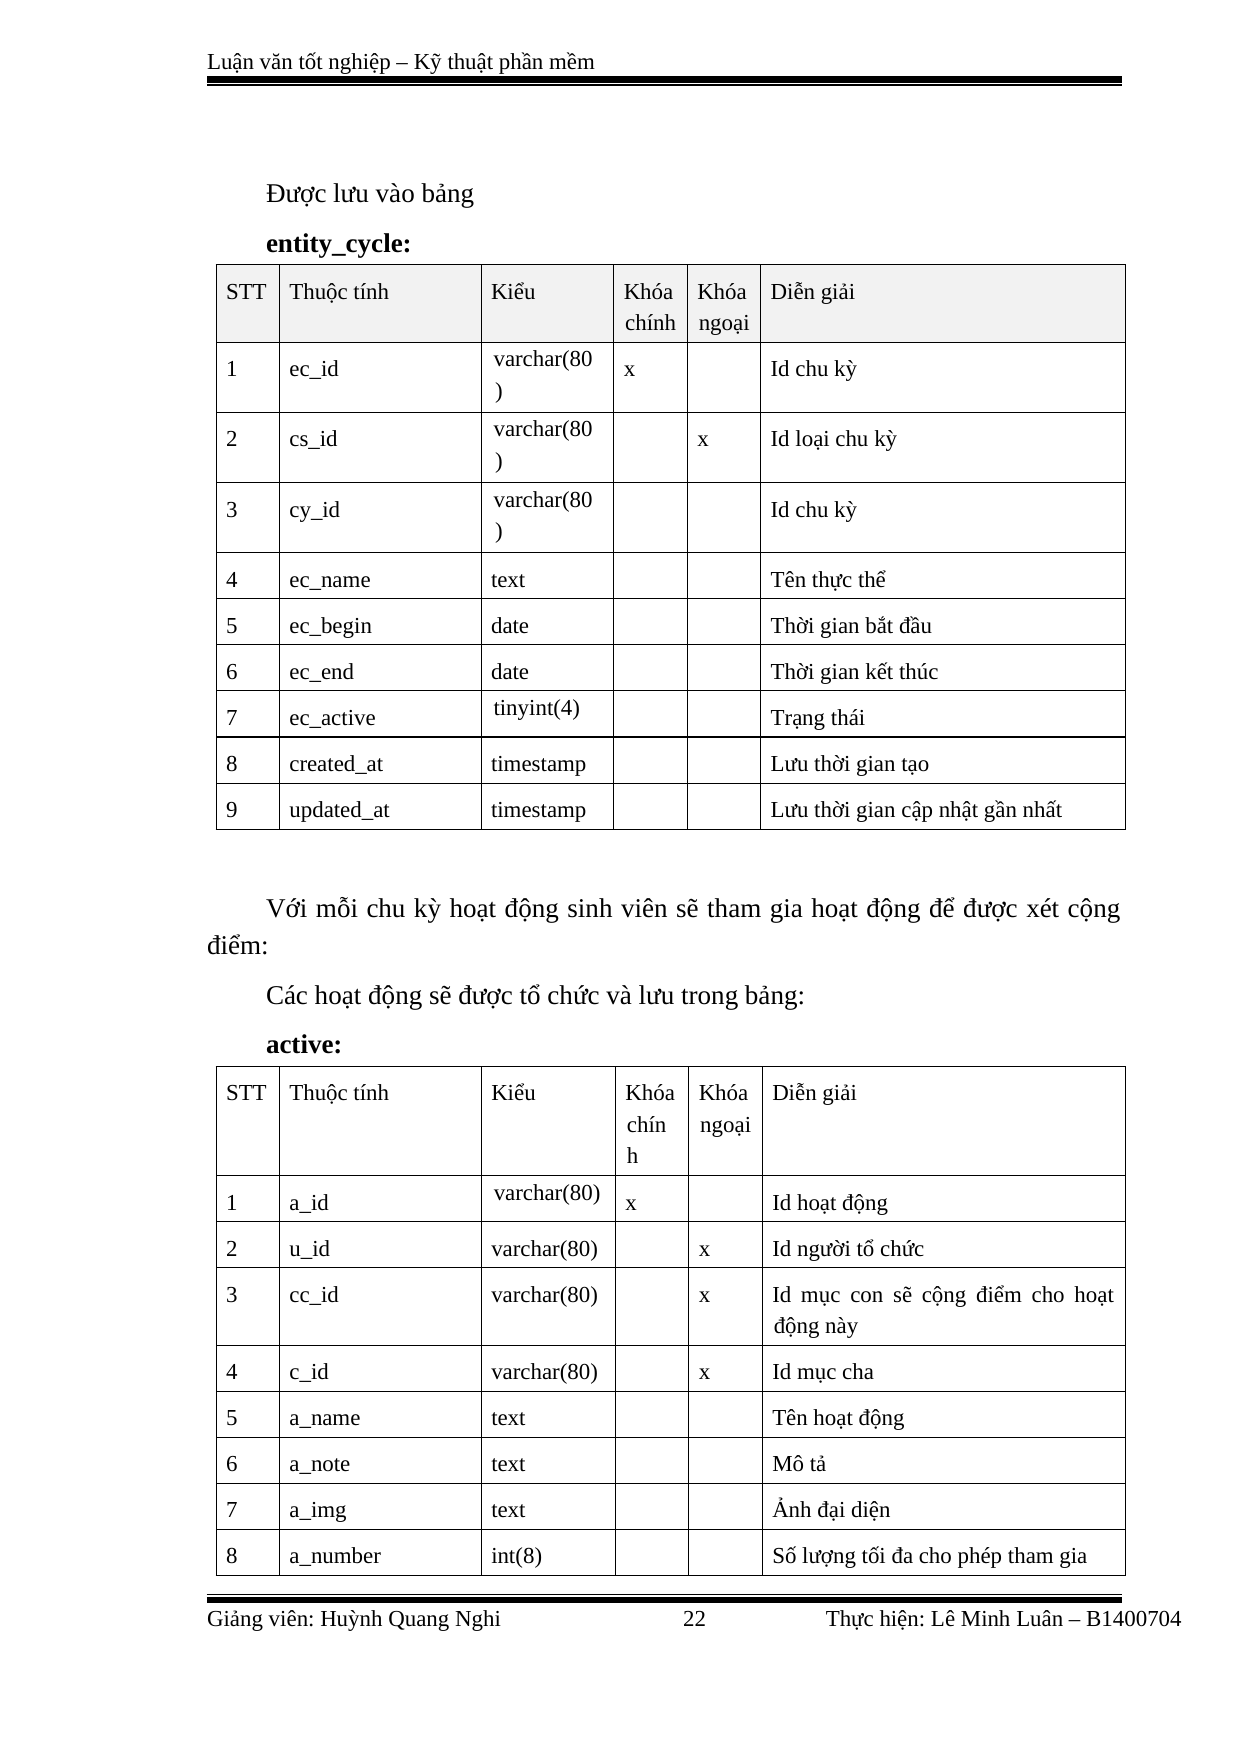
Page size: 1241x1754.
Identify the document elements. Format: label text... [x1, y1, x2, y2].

table_cell cc_id [280, 1268, 481, 1345]
table_cell [689, 1484, 762, 1529]
text Các hoạt động sẽ được tổ chức và lưu trong bảng: [207, 979, 1122, 1010]
table_cell ec_id [280, 343, 481, 412]
table_cell Mô tả [763, 1438, 1125, 1483]
table_cell date [482, 599, 613, 644]
table_cell tinyint(4) [482, 691, 613, 736]
table_header STT [217, 1067, 279, 1175]
table_cell [614, 784, 687, 828]
table_header Thuộc tính [280, 1067, 481, 1175]
table_cell x [616, 1176, 688, 1221]
table_cell varchar(80) [482, 413, 613, 482]
table_cell text [482, 1438, 615, 1483]
table_cell Tên thực thể [761, 553, 1125, 598]
table_cell 9 [217, 784, 279, 828]
table_cell [689, 1438, 762, 1483]
table_cell 7 [217, 691, 279, 736]
table_cell a_id [280, 1176, 481, 1221]
table_cell varchar(80) [482, 1268, 615, 1345]
table_cell date [482, 645, 613, 690]
table_cell a_name [280, 1392, 481, 1437]
table_cell varchar(80) [482, 1346, 615, 1391]
table_cell 1 [217, 343, 279, 412]
table_cell int(8) [482, 1530, 615, 1575]
table_cell [614, 691, 687, 736]
table_cell [614, 413, 687, 482]
table_cell text [482, 1392, 615, 1437]
table_cell ec_end [280, 645, 481, 690]
table_header Khóa ngoại [688, 265, 760, 342]
table_cell Lưu thời gian tạo [761, 738, 1125, 782]
table_cell [616, 1484, 688, 1529]
table_cell ec_begin [280, 599, 481, 644]
table_cell x [689, 1222, 762, 1267]
table_cell Ảnh đại diện [763, 1484, 1125, 1529]
table_cell [688, 343, 760, 412]
table_cell [689, 1176, 762, 1221]
table_cell timestamp [482, 784, 613, 828]
table_cell 5 [217, 599, 279, 644]
table_cell varchar(80) [482, 1176, 615, 1221]
table_cell x [689, 1346, 762, 1391]
table_cell [688, 599, 760, 644]
table_cell a_note [280, 1438, 481, 1483]
table_cell Thời gian bắt đầu [761, 599, 1125, 644]
table_cell x [689, 1268, 762, 1345]
table_cell [689, 1530, 762, 1575]
table_cell [616, 1392, 688, 1437]
table_header Diễn giải [763, 1067, 1125, 1175]
table_header Khóa chính [616, 1067, 688, 1175]
table_cell ec_active [280, 691, 481, 736]
text Với mỗi chu kỳ hoạt động sinh viên sẽ tham gia hoạt động để được xét cộng điểm: [207, 892, 1122, 960]
table_cell [688, 483, 760, 552]
table_header Diễn giải [761, 265, 1125, 342]
table_cell [616, 1268, 688, 1345]
table_cell c_id [280, 1346, 481, 1391]
table_cell timestamp [482, 738, 613, 782]
table_cell Lưu thời gian cập nhật gần nhất [761, 784, 1125, 828]
text active: [207, 1029, 1122, 1060]
table_cell varchar(80) [482, 483, 613, 552]
table_cell Id loại chu kỳ [761, 413, 1125, 482]
table_cell 6 [217, 645, 279, 690]
table_cell cs_id [280, 413, 481, 482]
table_cell [614, 553, 687, 598]
table_cell Id chu kỳ [761, 483, 1125, 552]
table_cell [688, 553, 760, 598]
table_header STT [217, 265, 279, 342]
table_cell Thời gian kết thúc [761, 645, 1125, 690]
table_cell Id hoạt động [763, 1176, 1125, 1221]
table_cell 5 [217, 1392, 279, 1437]
table_cell cy_id [280, 483, 481, 552]
table_cell [616, 1346, 688, 1391]
table_cell varchar(80) [482, 1222, 615, 1267]
table_cell 3 [217, 1268, 279, 1345]
table_cell [614, 645, 687, 690]
table_cell [688, 784, 760, 828]
table_cell 4 [217, 553, 279, 598]
table_cell 1 [217, 1176, 279, 1221]
text Được lưu vào bảng [207, 177, 1122, 208]
table_cell Id mục con sẽ cộng điểm cho hoạt động này [763, 1268, 1125, 1345]
table_cell Id người tổ chức [763, 1222, 1125, 1267]
table_cell [616, 1222, 688, 1267]
table_cell a_number [280, 1530, 481, 1575]
table_header Thuộc tính [280, 265, 481, 342]
table_cell [616, 1530, 688, 1575]
table_cell 8 [217, 738, 279, 782]
table_cell ec_name [280, 553, 481, 598]
table_cell Id chu kỳ [761, 343, 1125, 412]
table_cell Tên hoạt động [763, 1392, 1125, 1437]
table_cell 7 [217, 1484, 279, 1529]
table_header Khóa chính [614, 265, 687, 342]
table_header Khóa ngoại [689, 1067, 762, 1175]
table_cell 4 [217, 1346, 279, 1391]
table_cell [614, 738, 687, 782]
table_cell x [614, 343, 687, 412]
table_cell varchar(80) [482, 343, 613, 412]
table_header Kiểu [482, 265, 613, 342]
table_cell Số lượng tối đa cho phép tham gia [763, 1530, 1125, 1575]
table_cell [616, 1438, 688, 1483]
table_cell text [482, 1484, 615, 1529]
table_cell 8 [217, 1530, 279, 1575]
table_cell [688, 691, 760, 736]
table_cell Id mục cha [763, 1346, 1125, 1391]
table_cell a_img [280, 1484, 481, 1529]
text entity_cycle: [207, 227, 1122, 258]
table_cell 2 [217, 413, 279, 482]
table_cell 6 [217, 1438, 279, 1483]
table_cell 3 [217, 483, 279, 552]
table_header Kiểu [482, 1067, 615, 1175]
table_cell [614, 599, 687, 644]
table_cell x [688, 413, 760, 482]
table_cell created_at [280, 738, 481, 782]
table_cell Trạng thái [761, 691, 1125, 736]
table_cell updated_at [280, 784, 481, 828]
table_cell [688, 738, 760, 782]
table_cell 2 [217, 1222, 279, 1267]
table_cell text [482, 553, 613, 598]
table_cell [614, 483, 687, 552]
table_cell u_id [280, 1222, 481, 1267]
table_cell [689, 1392, 762, 1437]
table_cell [688, 645, 760, 690]
